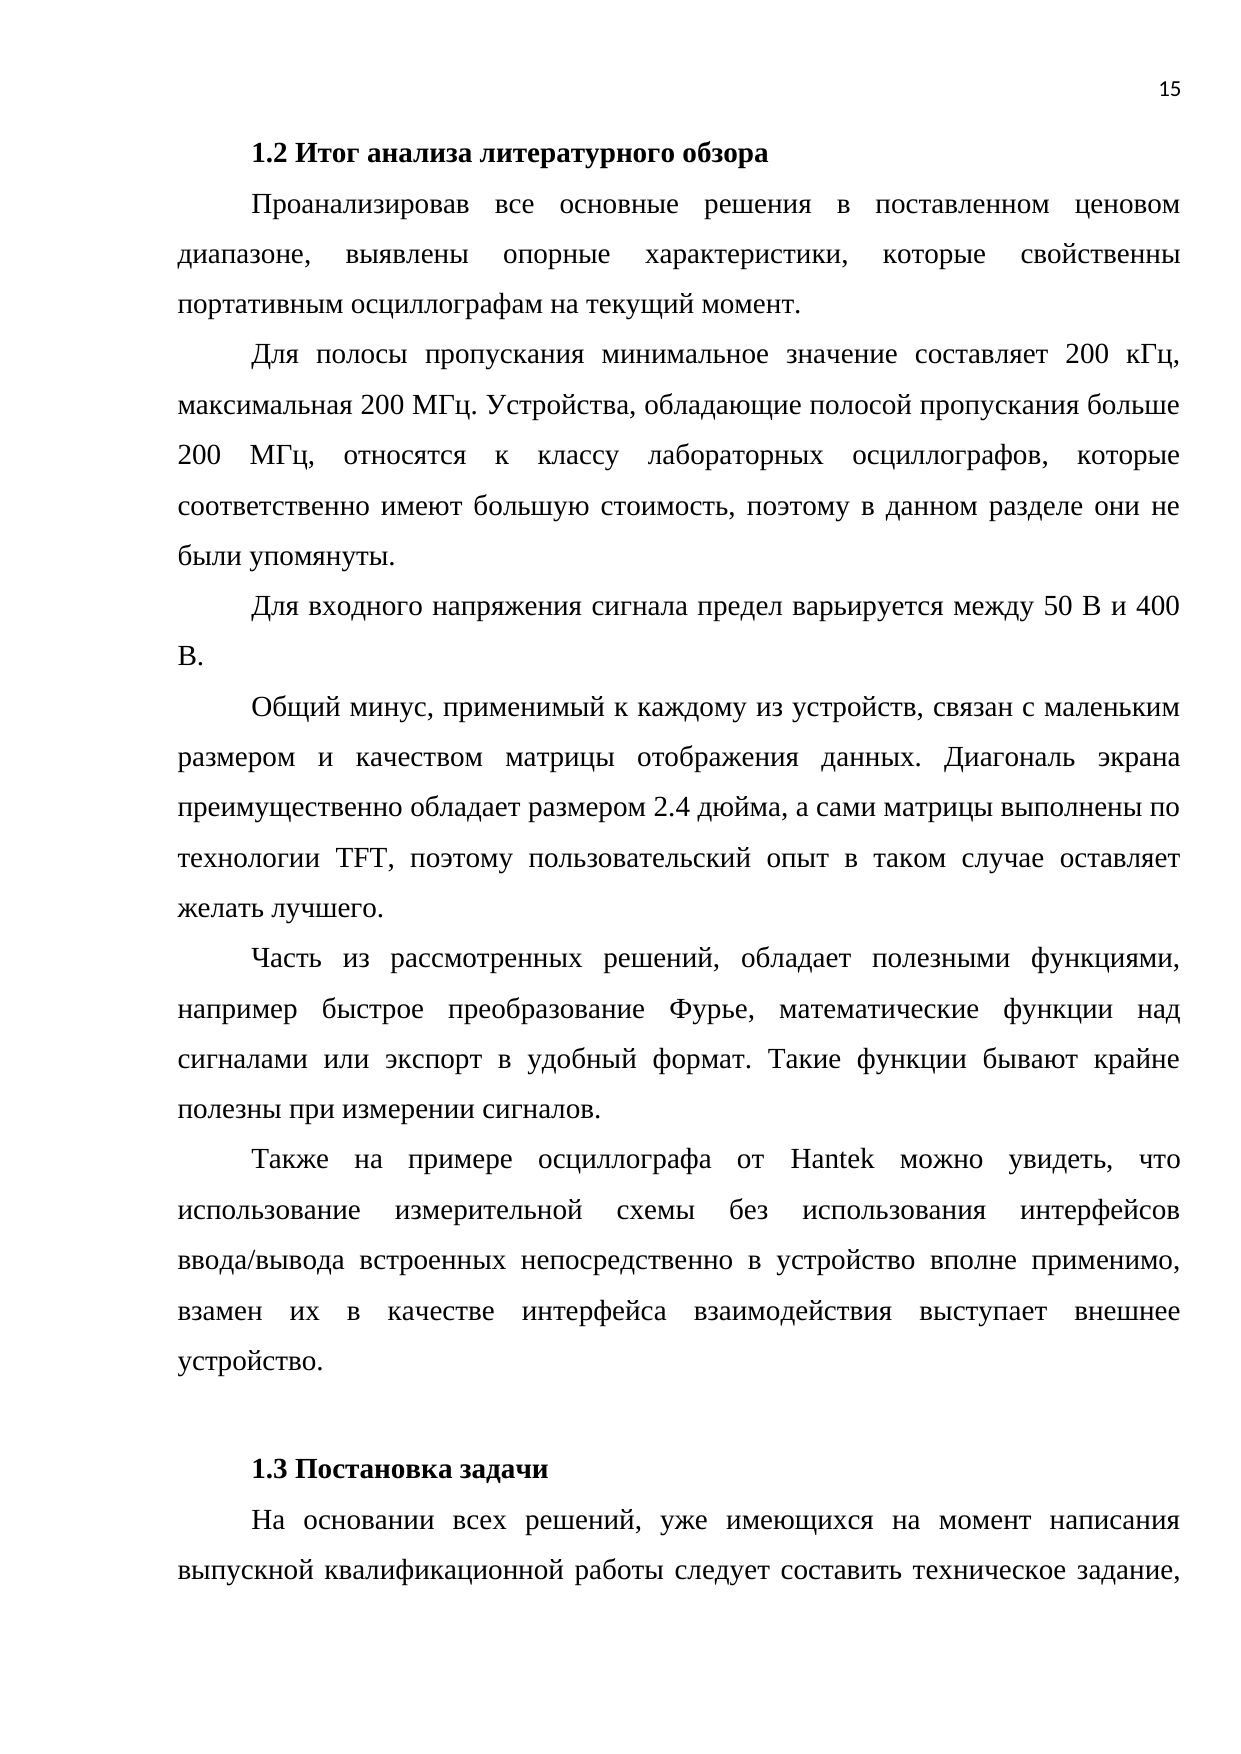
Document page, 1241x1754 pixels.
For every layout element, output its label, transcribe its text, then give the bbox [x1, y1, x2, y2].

text Также на примере осциллографа от Hantek можно увидеть, что использование измерительной схемы без использования интерфейсов ввода/вывода встроенных непосредственно в устройство вполне применимо, взамен их в качестве интерфейса взаимодействия выступает внешнее устройство. [177, 1142, 1181, 1376]
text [177, 1502, 1181, 1586]
text Общий минус, применимый к каждому из устройств, связан с маленьким размером и качеством матрицы отображения данных. Диагональ экрана преимущественно обладает размером 2.4 дюйма, а сами матрицы выполнены по технологии TFT, поэтому пользовательский опыт в таком случае оставляет желать лучшего. [177, 689, 1181, 924]
text Для входного напряжения сигнала предел варьируется между 50 В и 400 В. [177, 588, 1181, 672]
text 1.3 Постановка задачи [177, 1452, 1181, 1485]
text 1.2 Итог анализа литературного обзора [177, 135, 1181, 169]
text Для полосы пропускания минимальное значение составляет 200 кГц, максимальная 200 МГц. Устройства, обладающие полосой пропускания больше 200 МГц, относятся к классу лабораторных осциллографов, которые соответственно имеют большую стоимость, поэтому в данном разделе они не были упомянуты. [177, 337, 1181, 571]
text Часть из рассмотренных решений, обладает полезными функциями, например быстрое преобразование Фурье, математические функции над сигналами или экспорт в удобный формат. Такие функции бывают крайне полезны при измерении сигналов. [177, 940, 1181, 1125]
text Проанализировав все основные решения в поставленном ценовом диапазоне, выявлены опорные характеристики, которые свойственны портативным осциллографам на текущий момент. [177, 186, 1181, 320]
